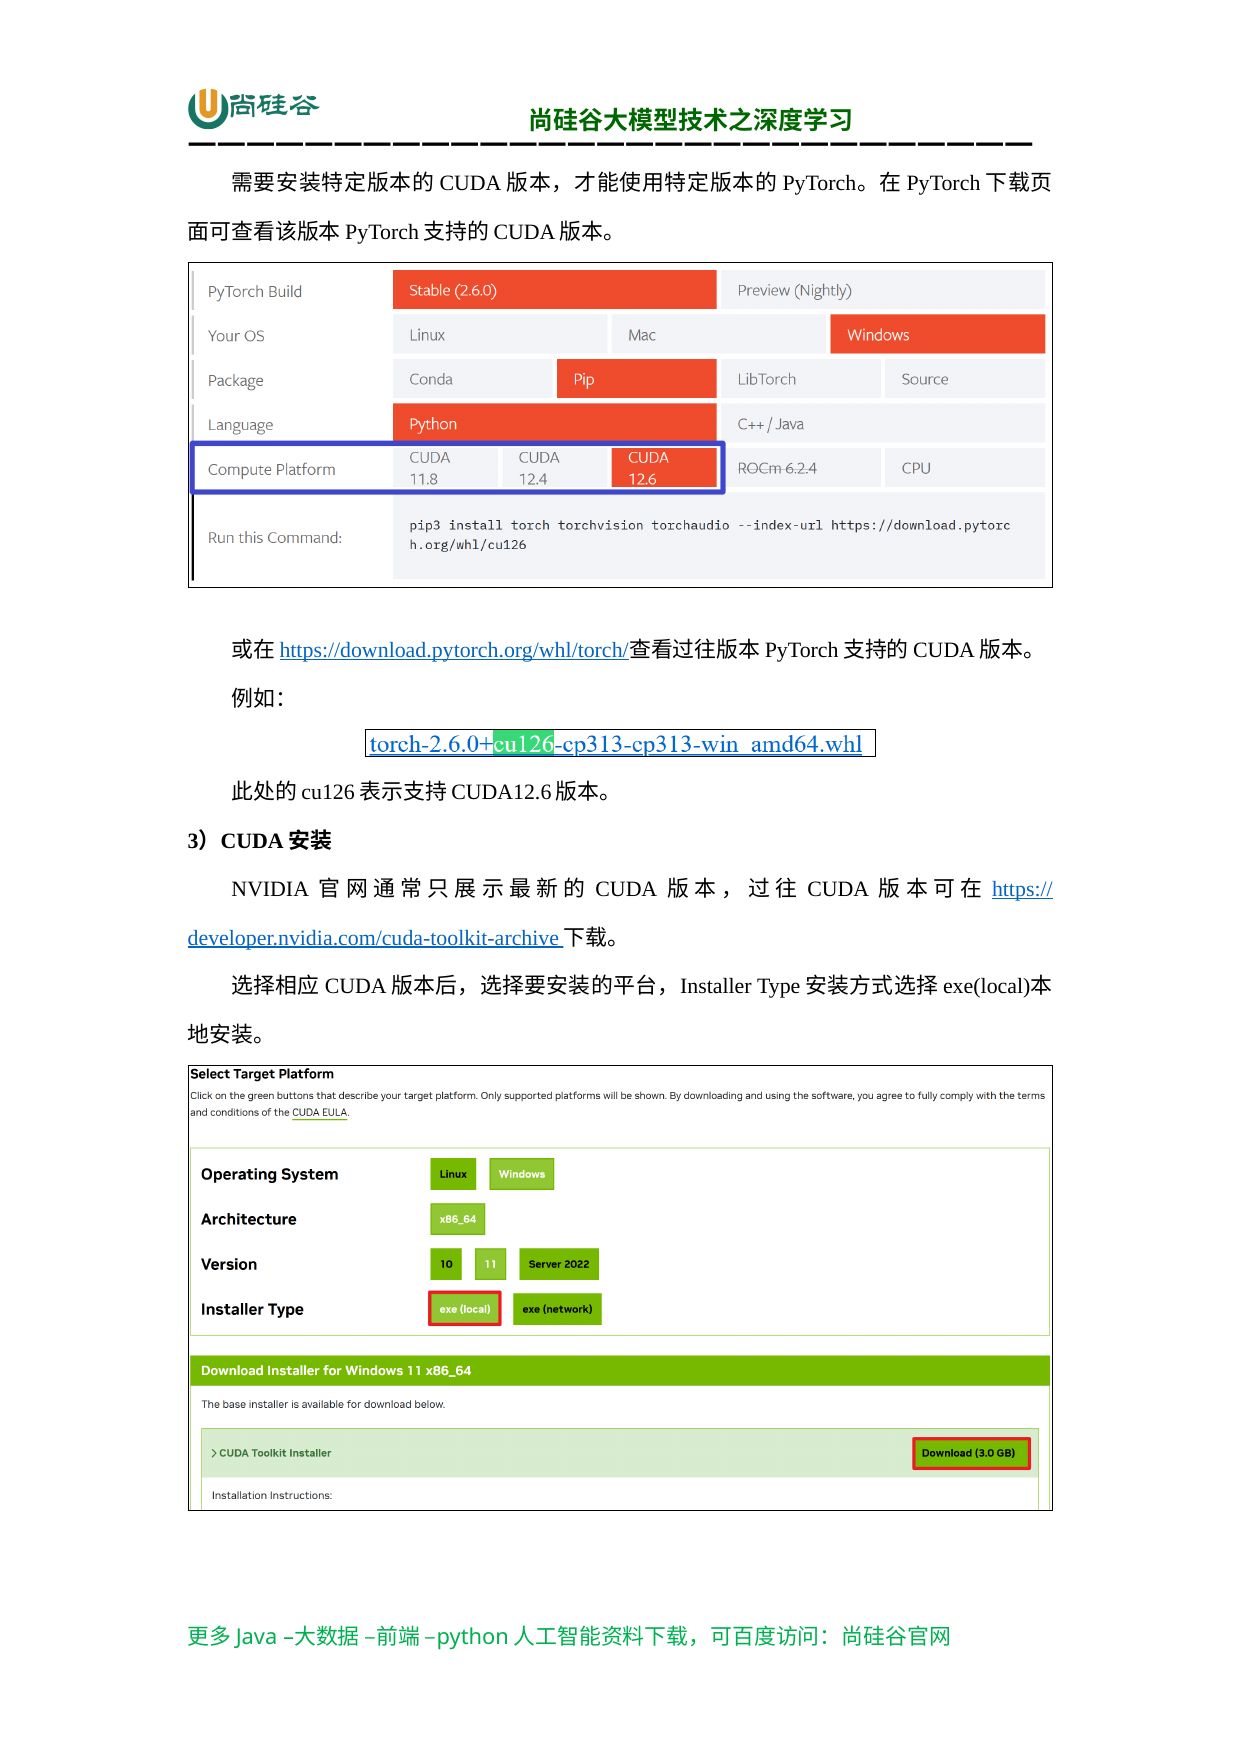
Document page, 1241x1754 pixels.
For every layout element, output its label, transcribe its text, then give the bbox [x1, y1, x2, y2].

text 或在https://download.pytorch.org/whl/torch/查看过往版本PyTorch支持的CUDA版本。 [187, 632, 1053, 664]
text 此处的cu126表示支持CUDA12.6版本。 [187, 774, 1053, 806]
text 例如： [187, 680, 1053, 713]
picture [366, 730, 875, 756]
text 选择相应CUDA版本后，选择要安装的平台，Installer Type安装方式选择exe(local)本地安装。 [187, 968, 1053, 1049]
picture [189, 1066, 1052, 1510]
text 需要安装特定版本的CUDA版本，才能使用特定版本的PyTorch。在PyTorch下载页面可查看该版本PyTorch支持的CUDA版本。 [187, 165, 1053, 246]
picture [187, 88, 321, 130]
picture [189, 263, 1052, 587]
text CUDA安装 [187, 822, 1053, 855]
text NVIDIA官网通常只展示最新的CUDA版本，过往CUDA版本可在https://developer.nvidia.com/cuda-toolkit-archive下载。 [187, 871, 1053, 952]
